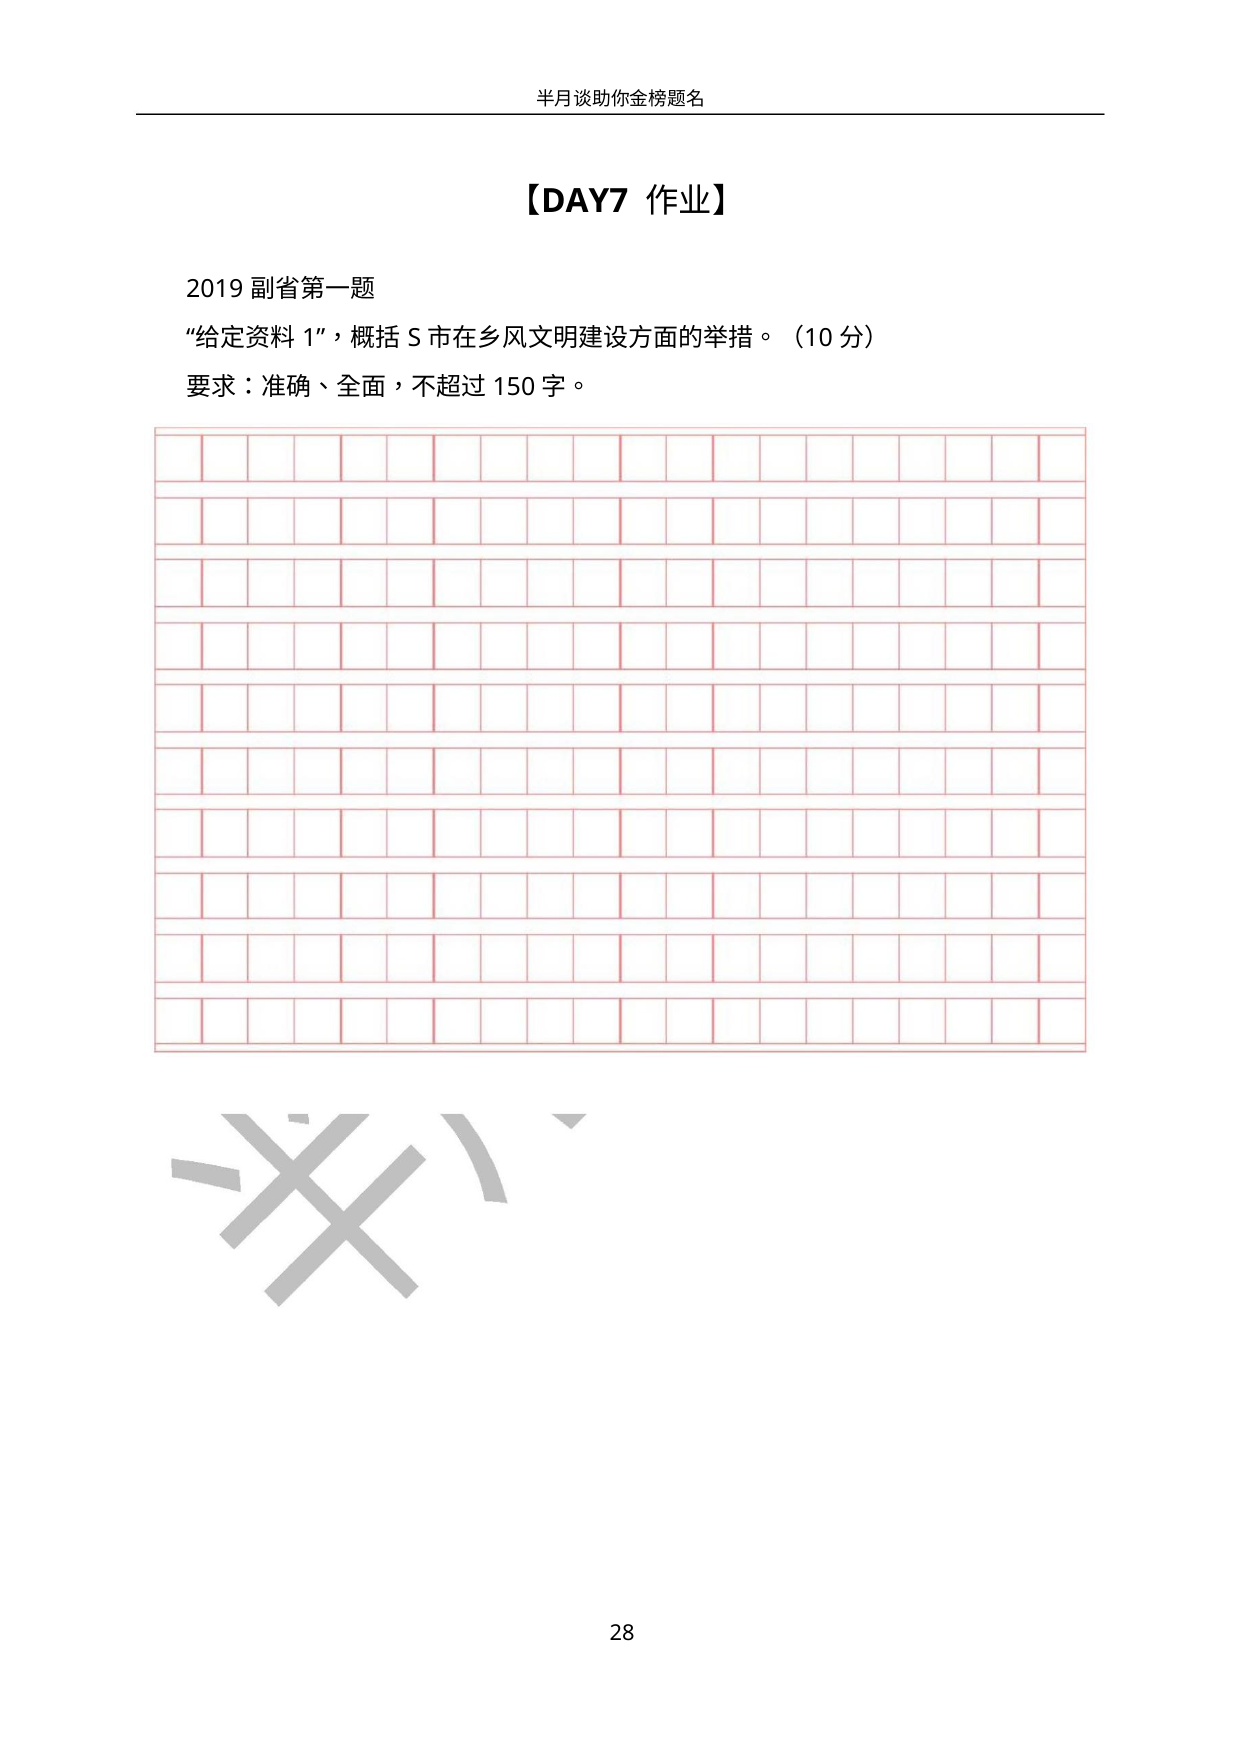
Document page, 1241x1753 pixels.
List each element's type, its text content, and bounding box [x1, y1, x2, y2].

text 要求：准确、全面，不超过 150 字。 [186, 374, 1217, 401]
text 2019 副省第一题 [186, 277, 1217, 303]
text 半月谈助你金榜题名 [536, 89, 1217, 109]
picture [133, 412, 1107, 1309]
text 28 [609, 1621, 1217, 1646]
picture [133, 110, 1107, 117]
text 【DAY7 作业】 [507, 182, 1217, 220]
text “给定资料 1”，概括 S 市在乡风文明建设方面的举措。（10 分） [186, 326, 1217, 352]
